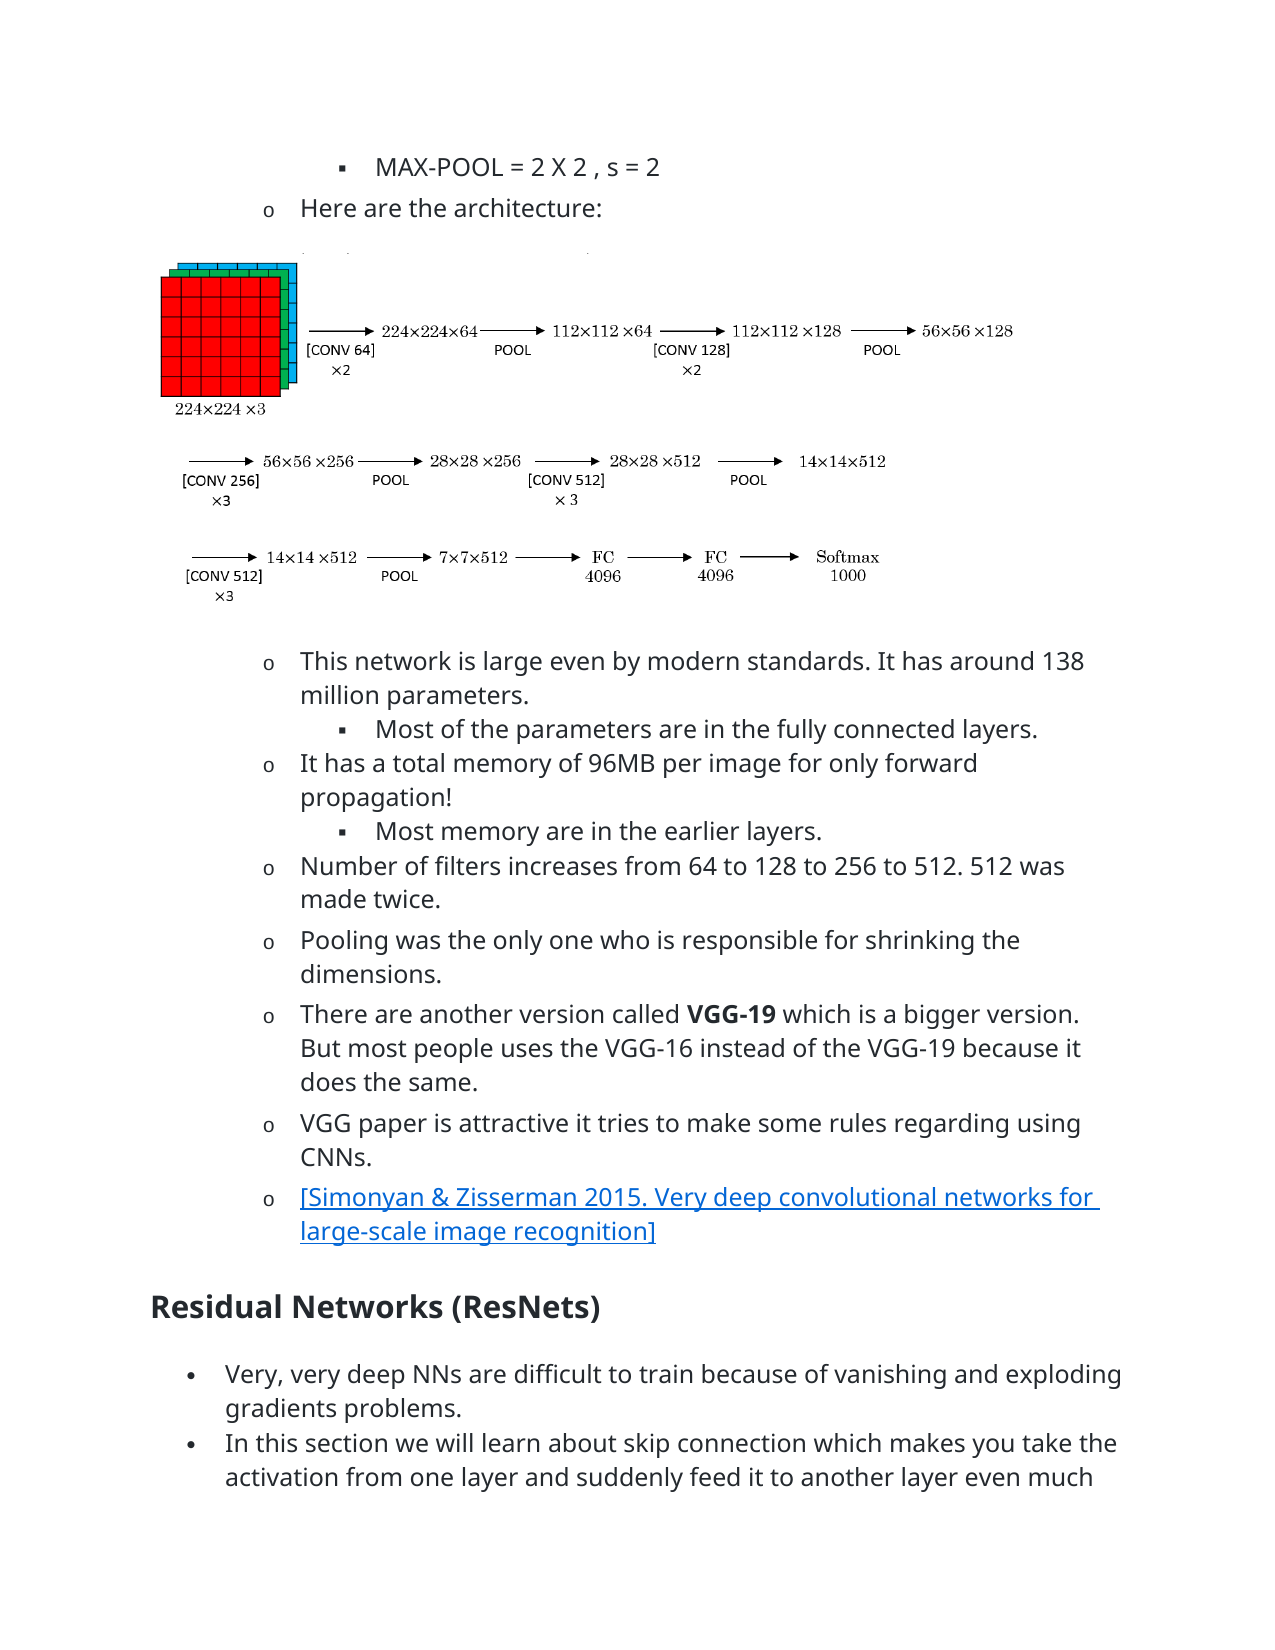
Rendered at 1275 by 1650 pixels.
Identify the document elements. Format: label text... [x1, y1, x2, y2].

list It has a total memory of 96MB per image for only forward propagation! [262, 746, 1125, 814]
list There are another version called VGG-19 which is a bigger version. But most people uses the VGG-16 instead of the VGG-19 because it does the same. [262, 997, 1125, 1099]
list Pooling was the only one who is responsible for shrinking the dimensions. [262, 922, 1125, 991]
list [Simonyan & Zisserman 2015. Very deep convolutional networks for large-scale image recognition] [262, 1180, 1125, 1248]
list VGG paper is attractive it tries to make some rules regarding using CNNs. [262, 1105, 1125, 1173]
list Number of filters increases from 64 to 128 to 256 to 512. 512 was made twice. [262, 848, 1125, 916]
list This network is large even by modern standards. It has around 138 million parameters. [262, 644, 1125, 712]
list Very, very deep NNs are difficult to train because of vanishing and exploding gradients problems. [187, 1357, 1125, 1425]
text Residual Networks (ResNets) [150, 1285, 1125, 1328]
list MAX-POOL = 2 X 2 , s = 2 [337, 150, 1125, 184]
list Most memory are in the earlier layers. [337, 814, 1125, 848]
list Most of the parameters are in the fully connected layers. [337, 712, 1125, 746]
picture [150, 253, 1016, 615]
list Here are the architecture: [262, 190, 1125, 224]
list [187, 1425, 1125, 1493]
